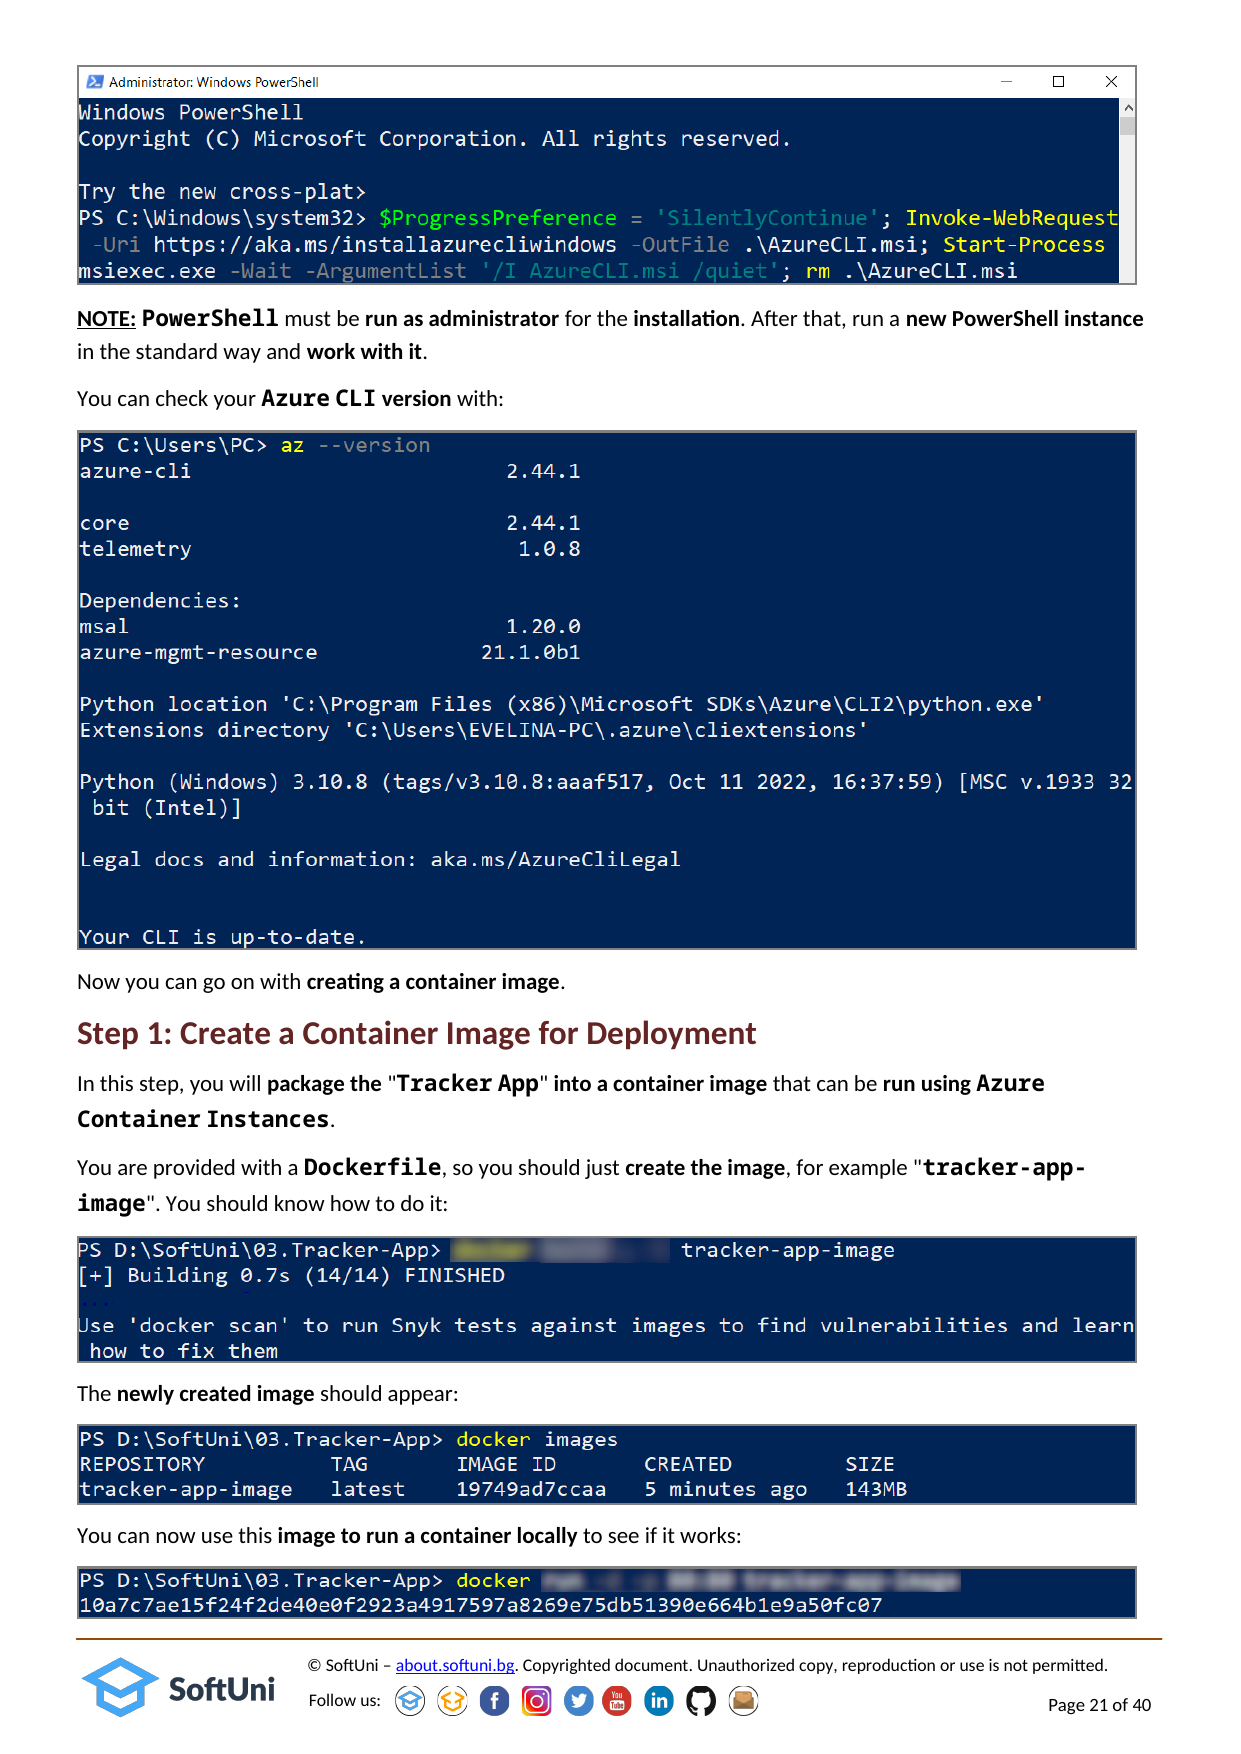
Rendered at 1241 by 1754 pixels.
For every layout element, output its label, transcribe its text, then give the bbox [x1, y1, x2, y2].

picture [479, 1686, 510, 1716]
text The newly created image should appear: [77, 1379, 1163, 1407]
picture [79, 1426, 1135, 1503]
picture [686, 1686, 716, 1716]
picture [79, 67, 1135, 283]
picture [644, 1707, 653, 1716]
text In this step, you will package the "Tracker App" into a container image that can be run using Azure Container Instances. [77, 1067, 1163, 1134]
picture [667, 1686, 674, 1694]
picture [79, 1238, 1135, 1361]
picture [522, 1686, 552, 1716]
picture [728, 1686, 759, 1716]
picture [79, 1569, 1135, 1617]
text You can now use this image to run a container locally to see if it works: [77, 1522, 1163, 1550]
picture [79, 433, 1135, 948]
picture [437, 1686, 468, 1716]
text NOTE: PowerShell must be run as administrator for the installation. After that, run a new PowerShell instance in the standard way and work with it. [77, 302, 1163, 365]
picture [395, 1686, 425, 1716]
picture [658, 1698, 667, 1707]
picture [644, 1686, 651, 1694]
picture [602, 1686, 632, 1716]
picture [665, 1707, 674, 1716]
subtitle Step 1: Create a Container Image for Deployment [77, 1012, 1163, 1052]
picture [75, 1651, 281, 1723]
text Now you can go on with creating a container image. [77, 967, 1163, 995]
text You are provided with a Dockerfile, so you should just create the image, for example "tracker-app-image". You should know how to do it: [77, 1151, 1163, 1218]
picture [564, 1686, 594, 1716]
text You can check your Azure CLI version with: [77, 382, 1163, 413]
